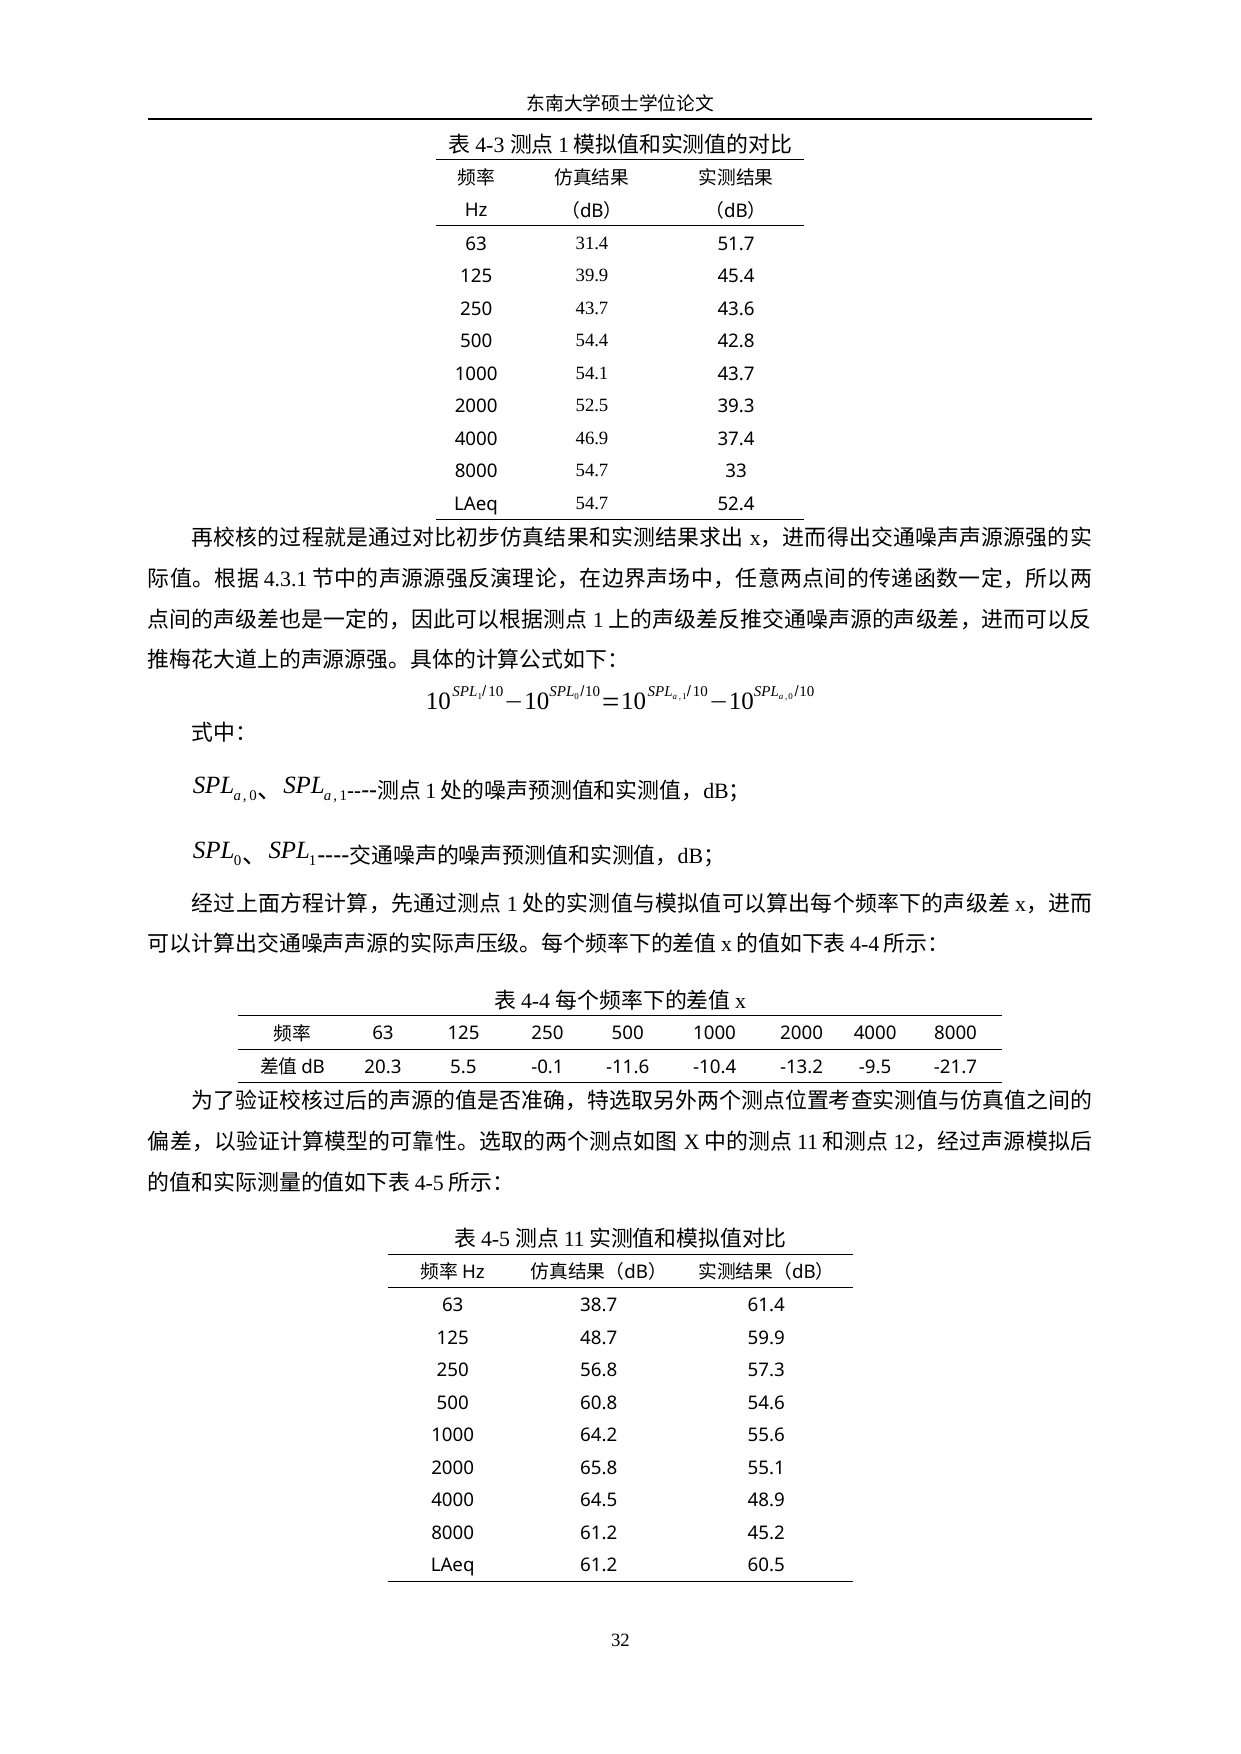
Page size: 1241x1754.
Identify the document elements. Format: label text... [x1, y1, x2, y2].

table_cell 2000 [388, 1451, 517, 1483]
table_header 仿真结果（dB） [516, 160, 667, 225]
table_header 125 [419, 1016, 507, 1048]
table_cell 54.6 [680, 1386, 853, 1418]
table_cell 48.9 [680, 1483, 853, 1516]
table_cell -21.7 [908, 1050, 1002, 1082]
table_cell 54.7 [516, 454, 667, 486]
table_cell 125 [388, 1321, 517, 1353]
table_cell 61.4 [680, 1288, 853, 1321]
table_header 实测结果（dB） [667, 160, 804, 225]
table_cell 38.7 [517, 1288, 679, 1321]
table_cell 46.9 [516, 421, 667, 454]
table_cell 63 [388, 1288, 517, 1321]
table_cell 45.2 [680, 1516, 853, 1548]
table_cell 65.8 [517, 1451, 679, 1483]
table_cell 42.8 [667, 324, 804, 356]
table_header 500 [587, 1016, 668, 1048]
text 为了验证校核过后的声源的值是否准确，特选取另外两个测点位置考查实测值与仿真值之间的偏差，以验证计算模型的可靠性。选取的两个测点如图X中的测点11和测点12，经过声源模拟后的值和实际测量的值如下表4-5所示： [148, 1083, 1092, 1197]
table_cell 60.5 [680, 1548, 853, 1581]
table_header 频率 [238, 1016, 346, 1048]
table_header 250 [507, 1016, 587, 1048]
text 表4-4 每个频率下的差值x [148, 982, 1092, 1015]
table_header 1000 [668, 1016, 761, 1048]
text 、----测点1处的噪声预测值和实测值，dB； [148, 755, 1092, 820]
table_cell 54.1 [516, 356, 667, 389]
table_cell 56.8 [517, 1353, 679, 1386]
table_header 仿真结果（dB） [517, 1255, 679, 1287]
table_cell 64.5 [517, 1483, 679, 1516]
table_header 频率Hz [436, 160, 516, 225]
text 式中： [148, 715, 1092, 747]
table_cell 43.7 [667, 356, 804, 389]
table_cell 37.4 [667, 421, 804, 454]
table_cell 43.7 [516, 291, 667, 324]
table_cell LAeq [388, 1548, 517, 1581]
table_cell 45.4 [667, 259, 804, 291]
table_cell 4000 [436, 421, 516, 454]
table_cell 500 [436, 324, 516, 356]
table_cell 60.8 [517, 1386, 679, 1418]
table_cell 54.4 [516, 324, 667, 356]
table_header 2000 [761, 1016, 841, 1048]
table_header 频率Hz [388, 1255, 517, 1287]
table_cell -10.4 [668, 1050, 761, 1082]
table_cell 57.3 [680, 1353, 853, 1386]
table_cell 1000 [436, 356, 516, 389]
table_cell 51.7 [667, 226, 804, 259]
table_header 4000 [841, 1016, 908, 1048]
table_cell 8000 [388, 1516, 517, 1548]
table_cell 5.5 [419, 1050, 507, 1082]
table_cell 54.7 [516, 486, 667, 519]
table_cell 125 [436, 259, 516, 291]
table_cell 4000 [388, 1483, 517, 1516]
text 表 4-3 测点1模拟值和实测值的对比 [148, 127, 1092, 159]
table_cell 250 [388, 1353, 517, 1386]
table_cell 43.6 [667, 291, 804, 324]
text 、----交通噪声的噪声预测值和实测值，dB； [148, 820, 1092, 885]
table_cell 20.3 [346, 1050, 419, 1082]
table_cell 64.2 [517, 1418, 679, 1451]
text 再校核的过程就是通过对比初步仿真结果和实测结果求出x，进而得出交通噪声声源源强的实际值。根据4.3.1节中的声源源强反演理论，在边界声场中，任意两点间的传递函数一定，所以两点间的声级差也是一定的，因此可以根据测点1上的声级差反推交通噪声源的声级差，进而可以反推梅花大道上的声源源强。具体的计算公式如下： [148, 520, 1092, 674]
table_cell 55.6 [680, 1418, 853, 1451]
table_cell 61.2 [517, 1516, 679, 1548]
table_cell -0.1 [507, 1050, 587, 1082]
table_cell 63 [436, 226, 516, 259]
table_cell 52.4 [667, 486, 804, 519]
table_cell 61.2 [517, 1548, 679, 1581]
table_cell 8000 [436, 454, 516, 486]
table_cell 33 [667, 454, 804, 486]
table_cell 250 [436, 291, 516, 324]
table_cell -11.6 [587, 1050, 668, 1082]
text 表4-5 测点11实测值和模拟值对比 [148, 1221, 1092, 1253]
table_cell 55.1 [680, 1451, 853, 1483]
table_header 63 [346, 1016, 419, 1048]
table_cell 差值dB [238, 1050, 346, 1082]
table_cell 59.9 [680, 1321, 853, 1353]
table_cell LAeq [436, 486, 516, 519]
table_cell 39.3 [667, 389, 804, 421]
table_cell 39.9 [516, 259, 667, 291]
table_cell 48.7 [517, 1321, 679, 1353]
table_cell 2000 [436, 389, 516, 421]
text 经过上面方程计算，先通过测点1处的实测值与模拟值可以算出每个频率下的声级差x，进而可以计算出交通噪声声源的实际声压级。每个频率下的差值x的值如下表4-4所示： [148, 885, 1092, 958]
table_header 8000 [908, 1016, 1002, 1048]
table_cell 52.5 [516, 389, 667, 421]
table_cell 1000 [388, 1418, 517, 1451]
table_cell -9.5 [841, 1050, 908, 1082]
table_header 实测结果（dB） [680, 1255, 853, 1287]
table_cell -13.2 [761, 1050, 841, 1082]
table_cell 500 [388, 1386, 517, 1418]
table_cell 31.4 [516, 226, 667, 259]
